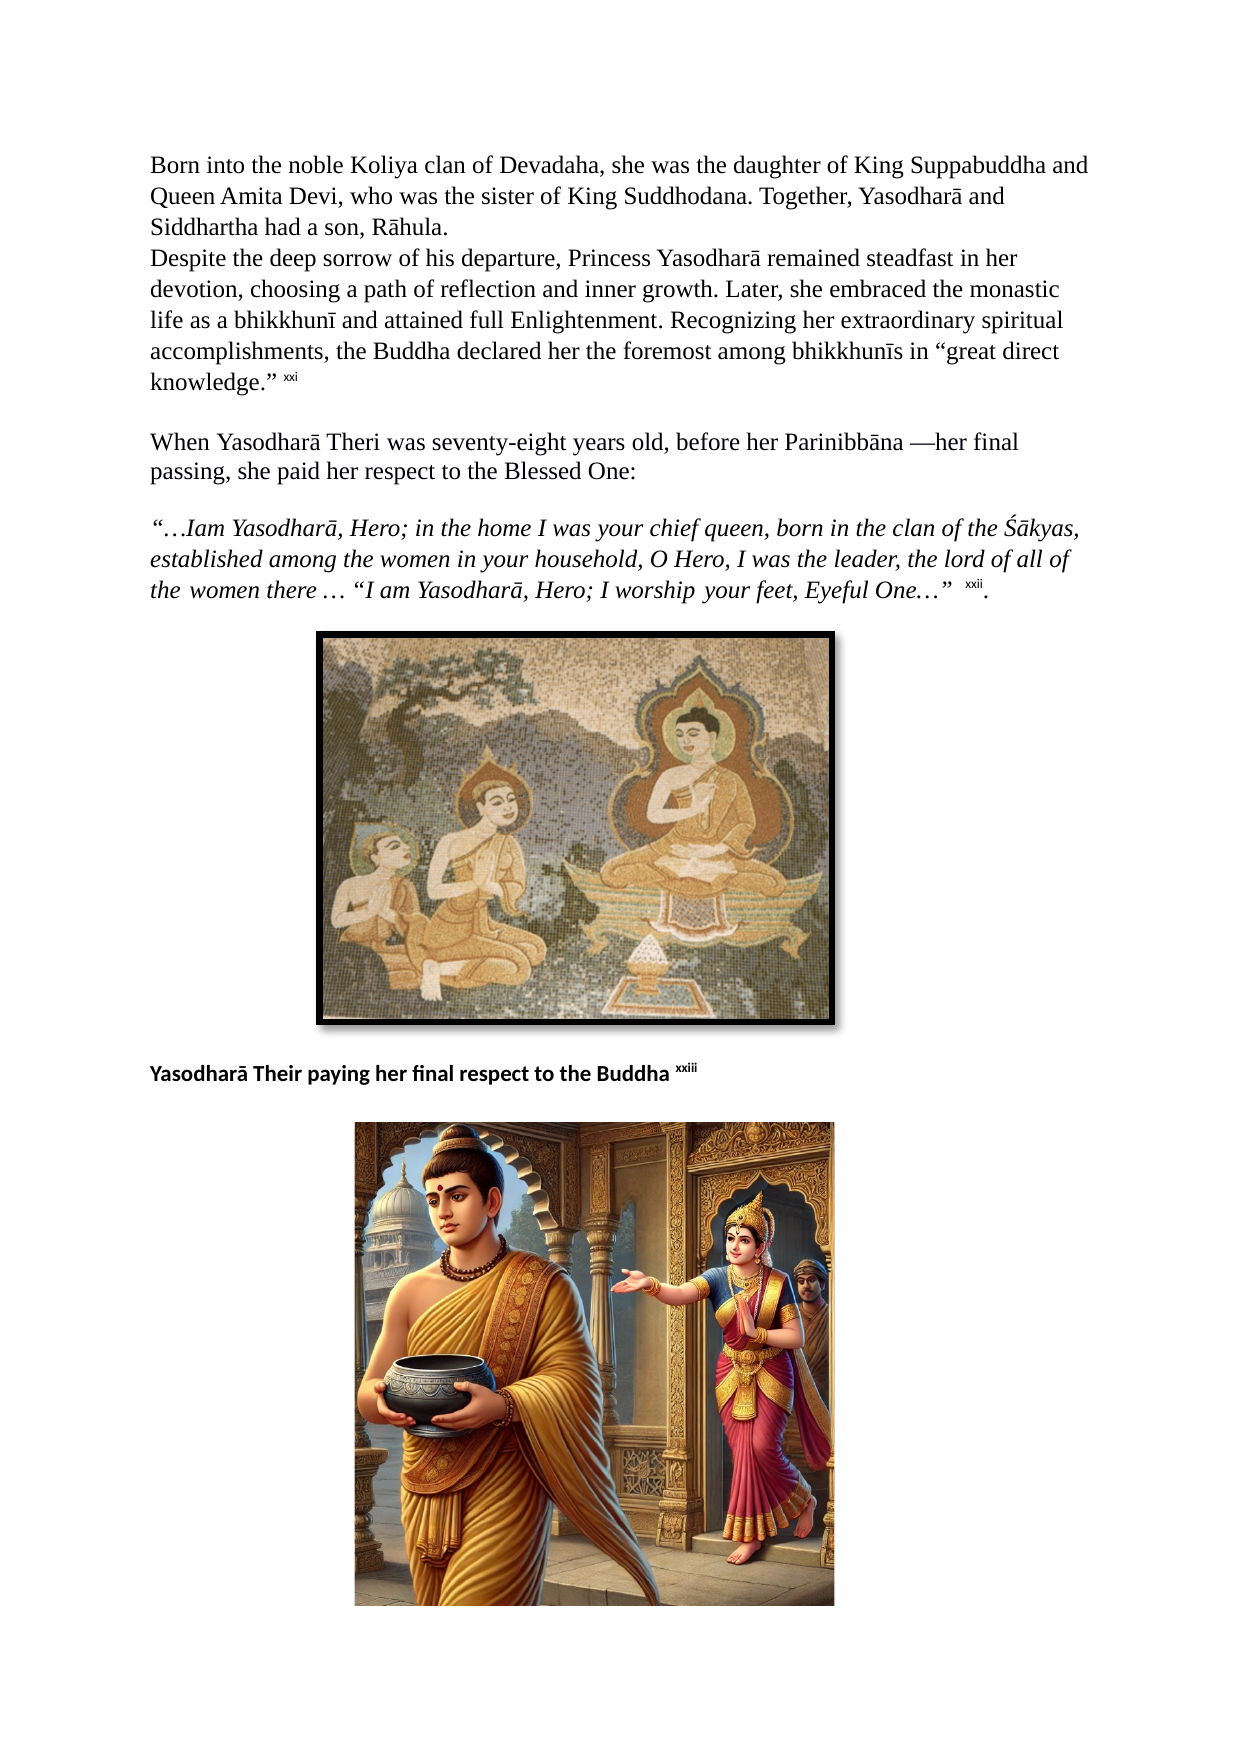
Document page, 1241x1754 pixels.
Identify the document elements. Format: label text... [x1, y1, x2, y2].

text “…Iam Yasodharā, Hero; in the home I was your chief queen, born in the clan of the Śākyas, established among the women in your household, O Hero, I was the leader, the lord of all of the women there … “I am Yasodharā, Hero; I worship your feet, Eyeful One…” . [150, 513, 1090, 604]
text Despite the deep sorrow of his departure, Princess Yasodharā remained steadfast in her devotion, choosing a path of reflection and inner growth. Later, she embraced the monastic life as a bhikkhunī and attained full Enlightenment. Recognizing her extraordinary spiritual accomplishments, the Buddha declared her the foremost among bhikkhunīs in “great direct knowledge.” [150, 243, 1090, 396]
picture [353, 1122, 834, 1604]
text Born into the noble Koliya clan of Devadaha, she was the daughter of King Suppabuddha and Queen Amita Devi, who was the sister of King Suddhodana. Together, Yasodharā and Siddhartha had a son, Rāhula. [150, 150, 1090, 241]
text When Yasodharā Theri was seventy-eight years old, before her Parinibbāna —her final passing, she paid her respect to the Blessed One: [150, 427, 1090, 485]
picture [323, 638, 829, 1019]
text Yasodharā Their paying her final respect to the Buddha [150, 1059, 1090, 1087]
